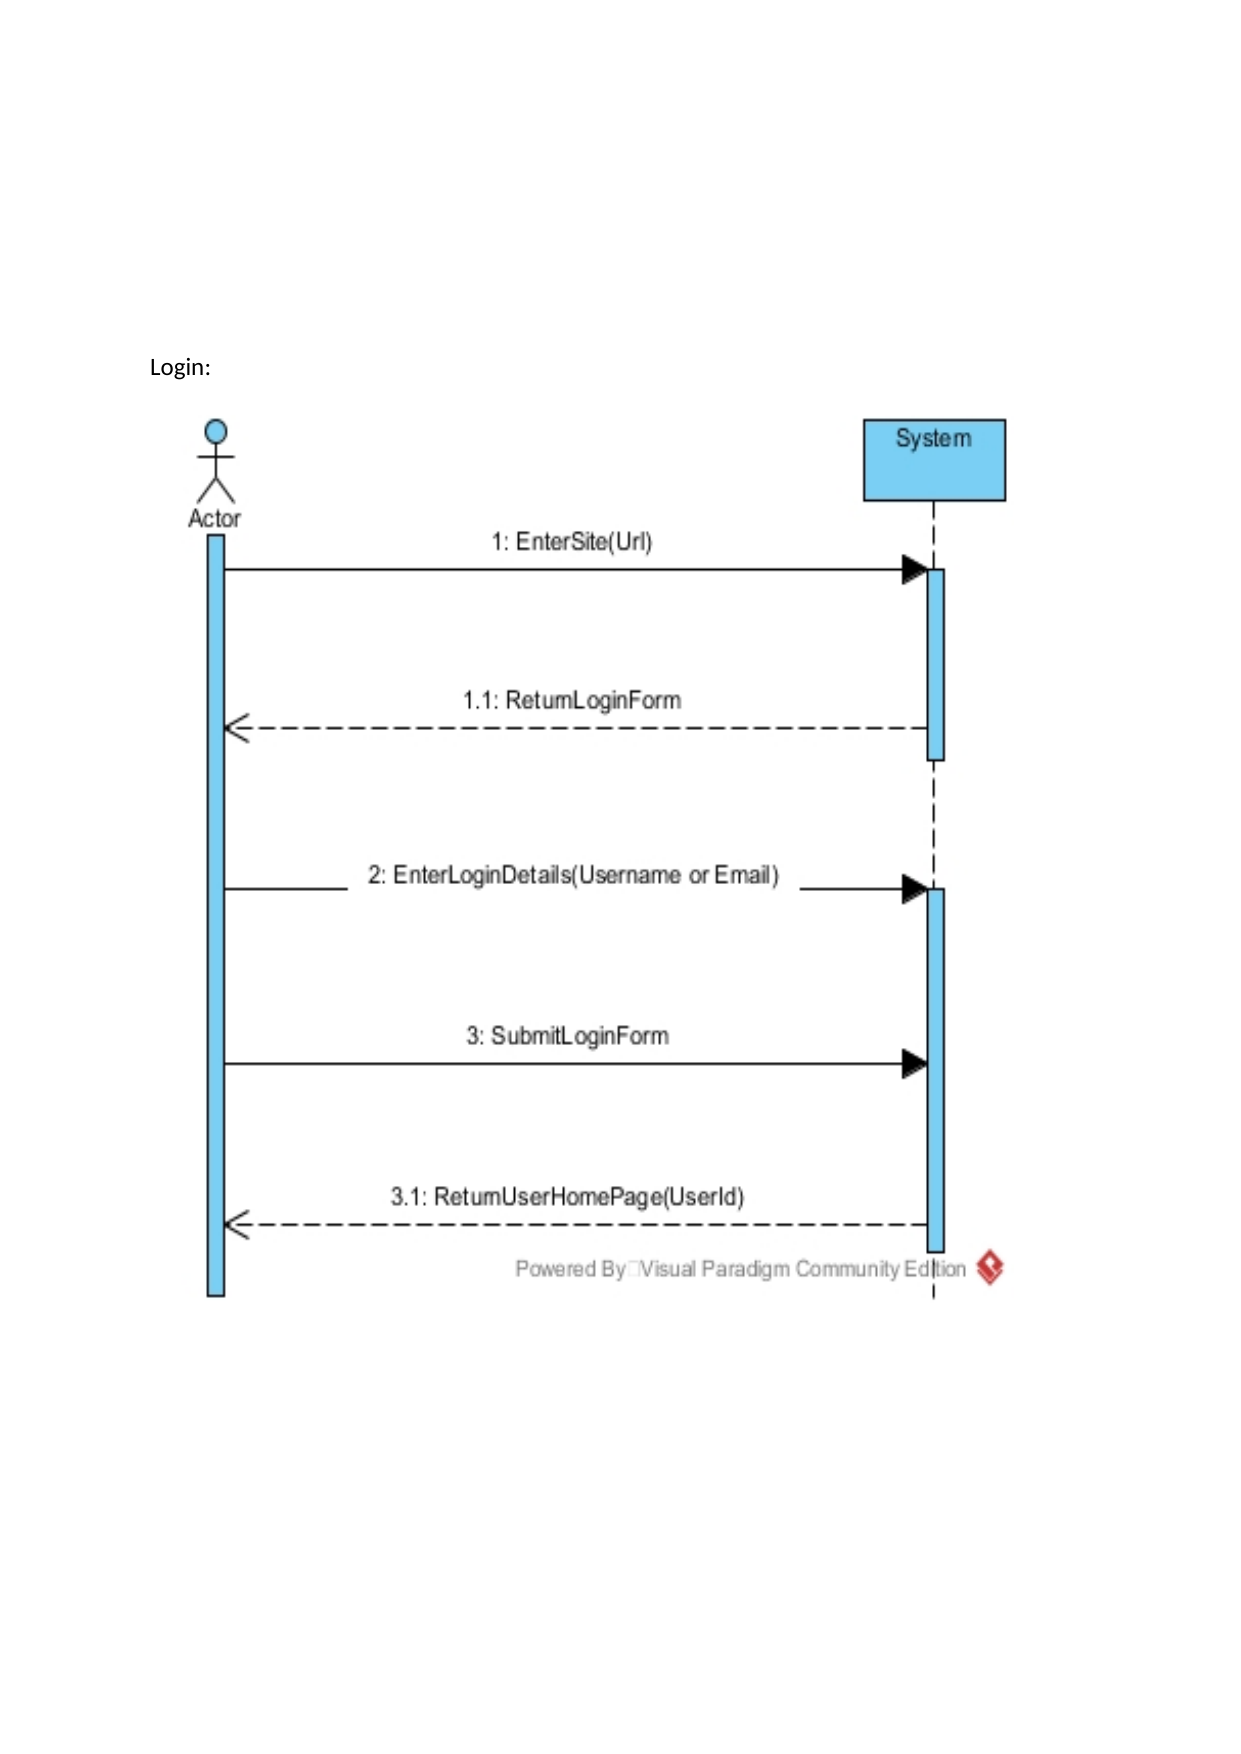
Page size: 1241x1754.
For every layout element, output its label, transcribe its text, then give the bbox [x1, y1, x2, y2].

picture [150, 415, 1014, 1307]
text Login: [150, 351, 1090, 382]
